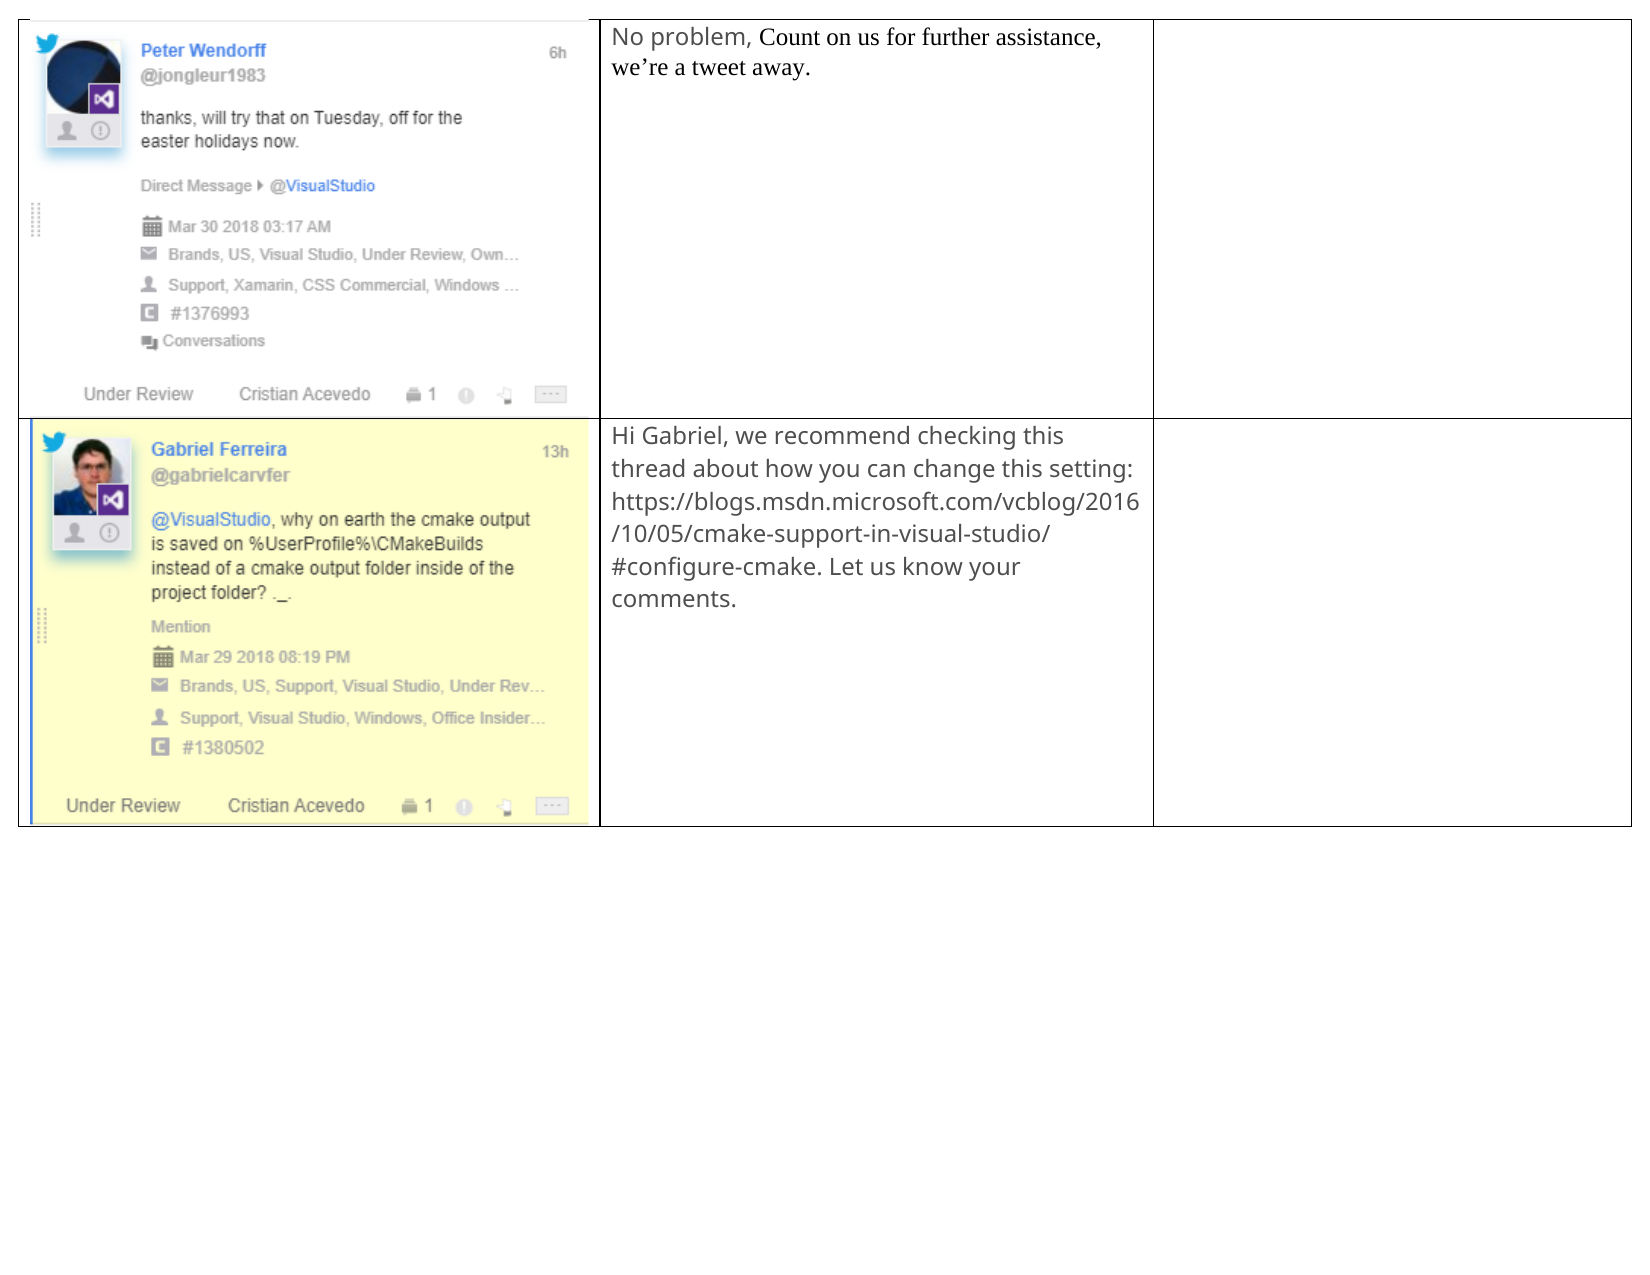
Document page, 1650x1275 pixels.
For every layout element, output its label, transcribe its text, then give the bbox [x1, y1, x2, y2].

picture [30, 19, 589, 418]
picture [30, 419, 589, 826]
table_cell Hi Gabriel, we recommend checking this thread about how you can change this setting: https://blogs.msdn.microsoft.com/vcblog/2016/10/05/cmake-support-in-visual-studio/#configure-cmake. Let us know your comments. [601, 419, 1153, 826]
table_cell [589, 20, 599, 418]
table_cell [19, 419, 30, 826]
table_cell [1154, 419, 1631, 826]
table_cell [1154, 20, 1631, 418]
table_cell No problem, Count on us for further assistance, we’re a tweet away. [601, 20, 1153, 418]
table_cell [19, 20, 30, 418]
table_cell [589, 419, 599, 826]
